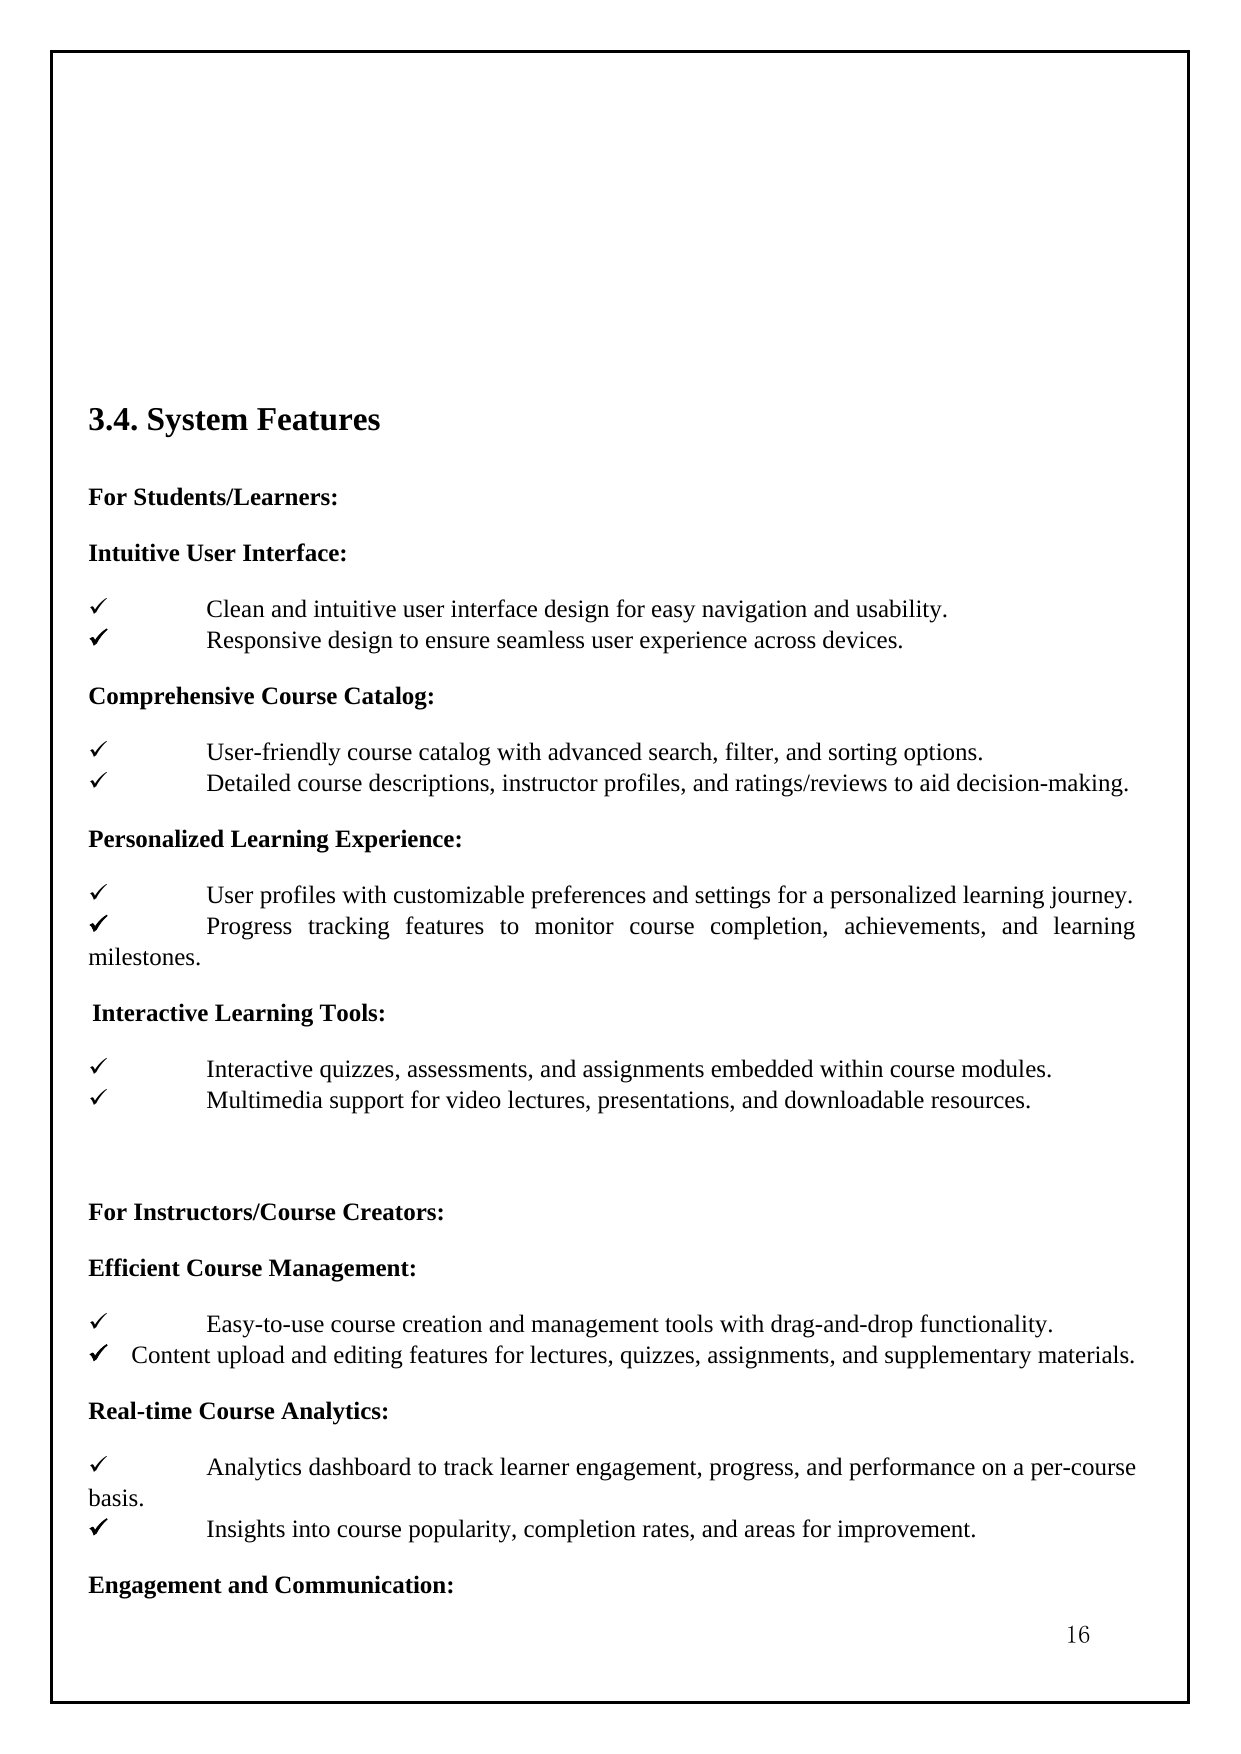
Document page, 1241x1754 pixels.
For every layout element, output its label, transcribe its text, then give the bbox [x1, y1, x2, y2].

list User profiles with customizable preferences and settings for a personalized learning journey. [88, 880, 1137, 909]
list Insights into course popularity, completion rates, and areas for improvement. [88, 1514, 1137, 1543]
list Clean and intuitive user interface design for easy navigation and usability. [88, 594, 1137, 622]
list Detailed course descriptions, instructor profiles, and ratings/reviews to aid decision-making. [88, 768, 1137, 797]
list Multimedia support for video lectures, presentations, and downloadable resources. [88, 1085, 1137, 1114]
text For Students/Learners: [88, 482, 1137, 510]
text Intuitive User Interface: [88, 538, 1137, 566]
text Comprehensive Course Catalog: [88, 681, 1137, 709]
text Interactive Learning Tools: [88, 998, 1137, 1027]
list Analytics dashboard to track learner engagement, progress, and performance on a per-course basis. [88, 1452, 1137, 1512]
text Real-time Course Analytics: [88, 1396, 1137, 1425]
text Engagement and Communication: [88, 1571, 1137, 1599]
text 3.4. System Features [88, 399, 1137, 437]
list Progress tracking features to monitor course completion, achievements, and learning milestones. [88, 911, 1137, 971]
list Easy-to-use course creation and management tools with drag-and-drop functionality. [88, 1309, 1137, 1338]
text Personalized Learning Experience: [88, 824, 1137, 853]
list User-friendly course catalog with advanced search, filter, and sorting options. [88, 737, 1137, 766]
list Content upload and editing features for lectures, quizzes, assignments, and supplementary materials. [88, 1340, 1137, 1369]
text For Instructors/Course Creators: [88, 1197, 1137, 1226]
text Efficient Course Management: [88, 1253, 1137, 1282]
list Interactive quizzes, assessments, and assignments embedded within course modules. [88, 1054, 1137, 1083]
list Responsive design to ensure seamless user experience across devices. [88, 625, 1137, 653]
